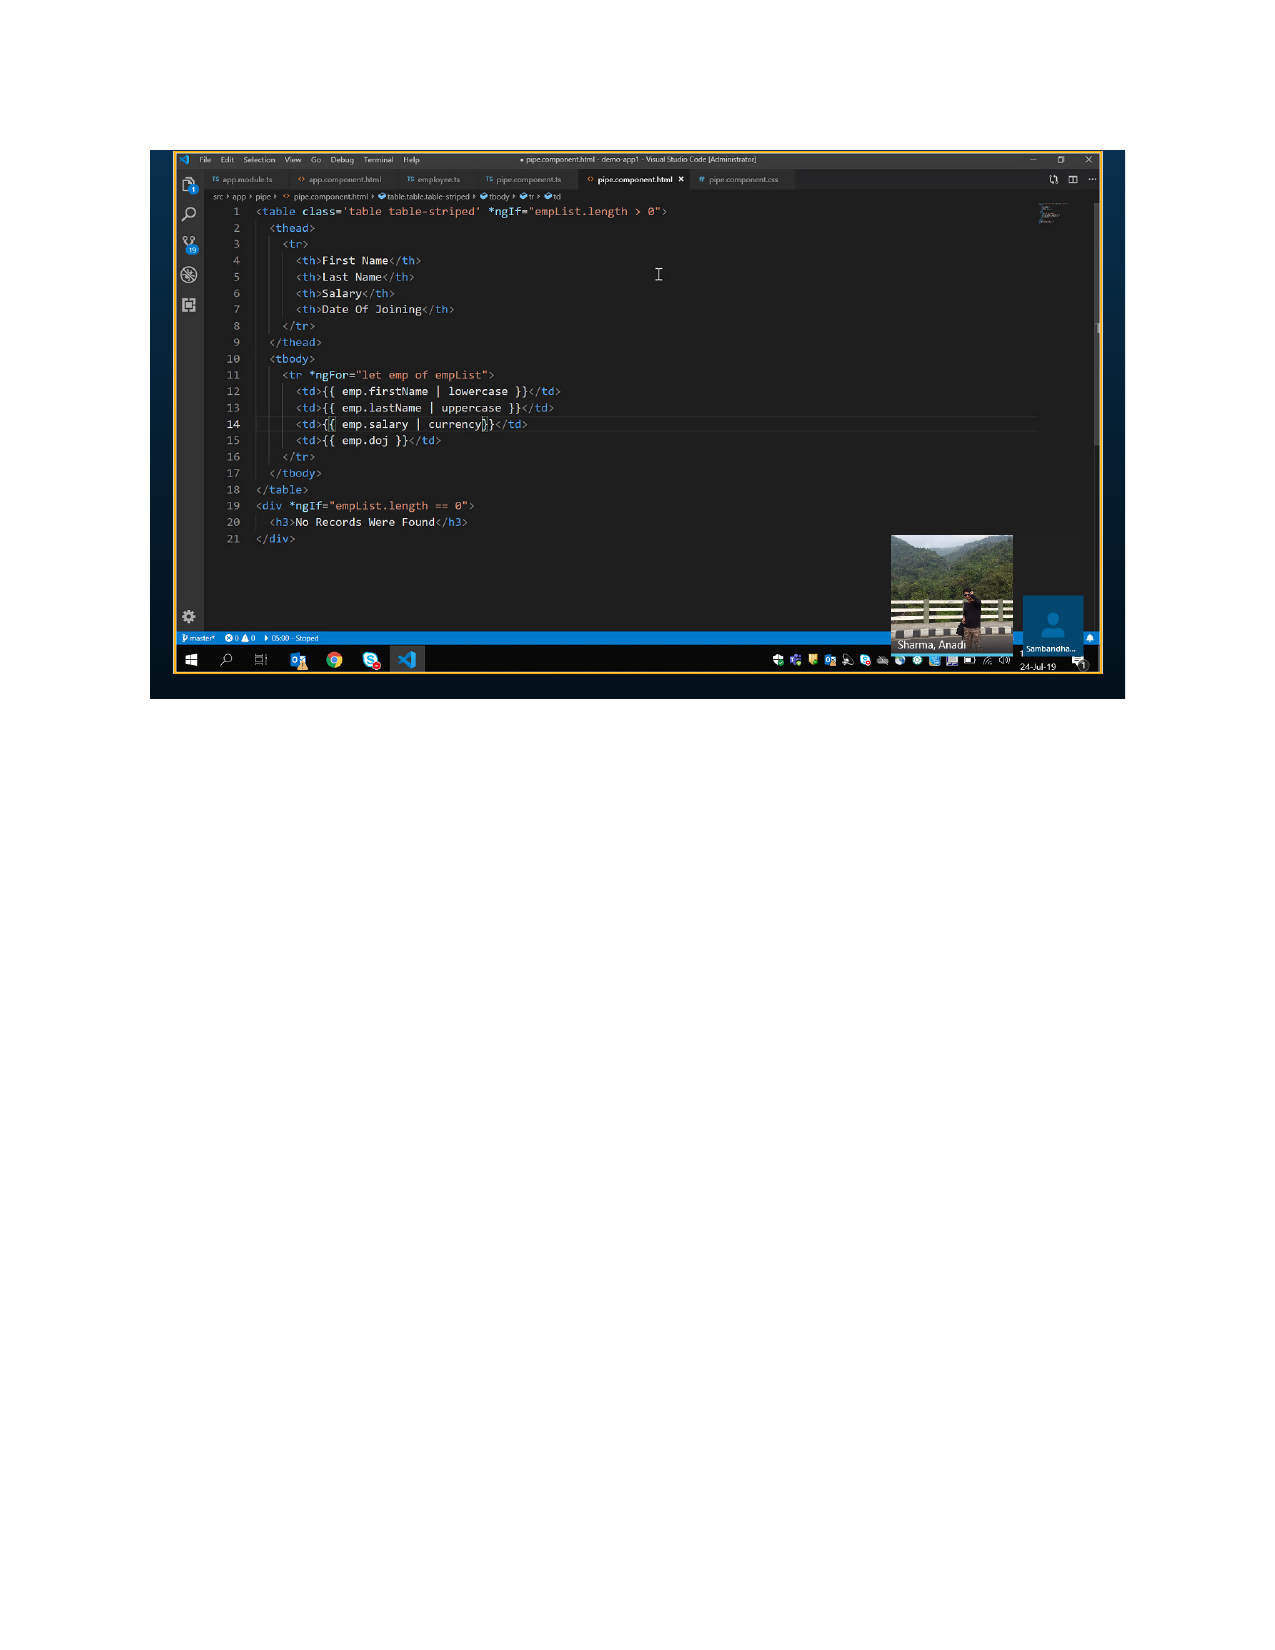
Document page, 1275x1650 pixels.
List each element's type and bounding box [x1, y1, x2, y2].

picture [150, 150, 1125, 699]
